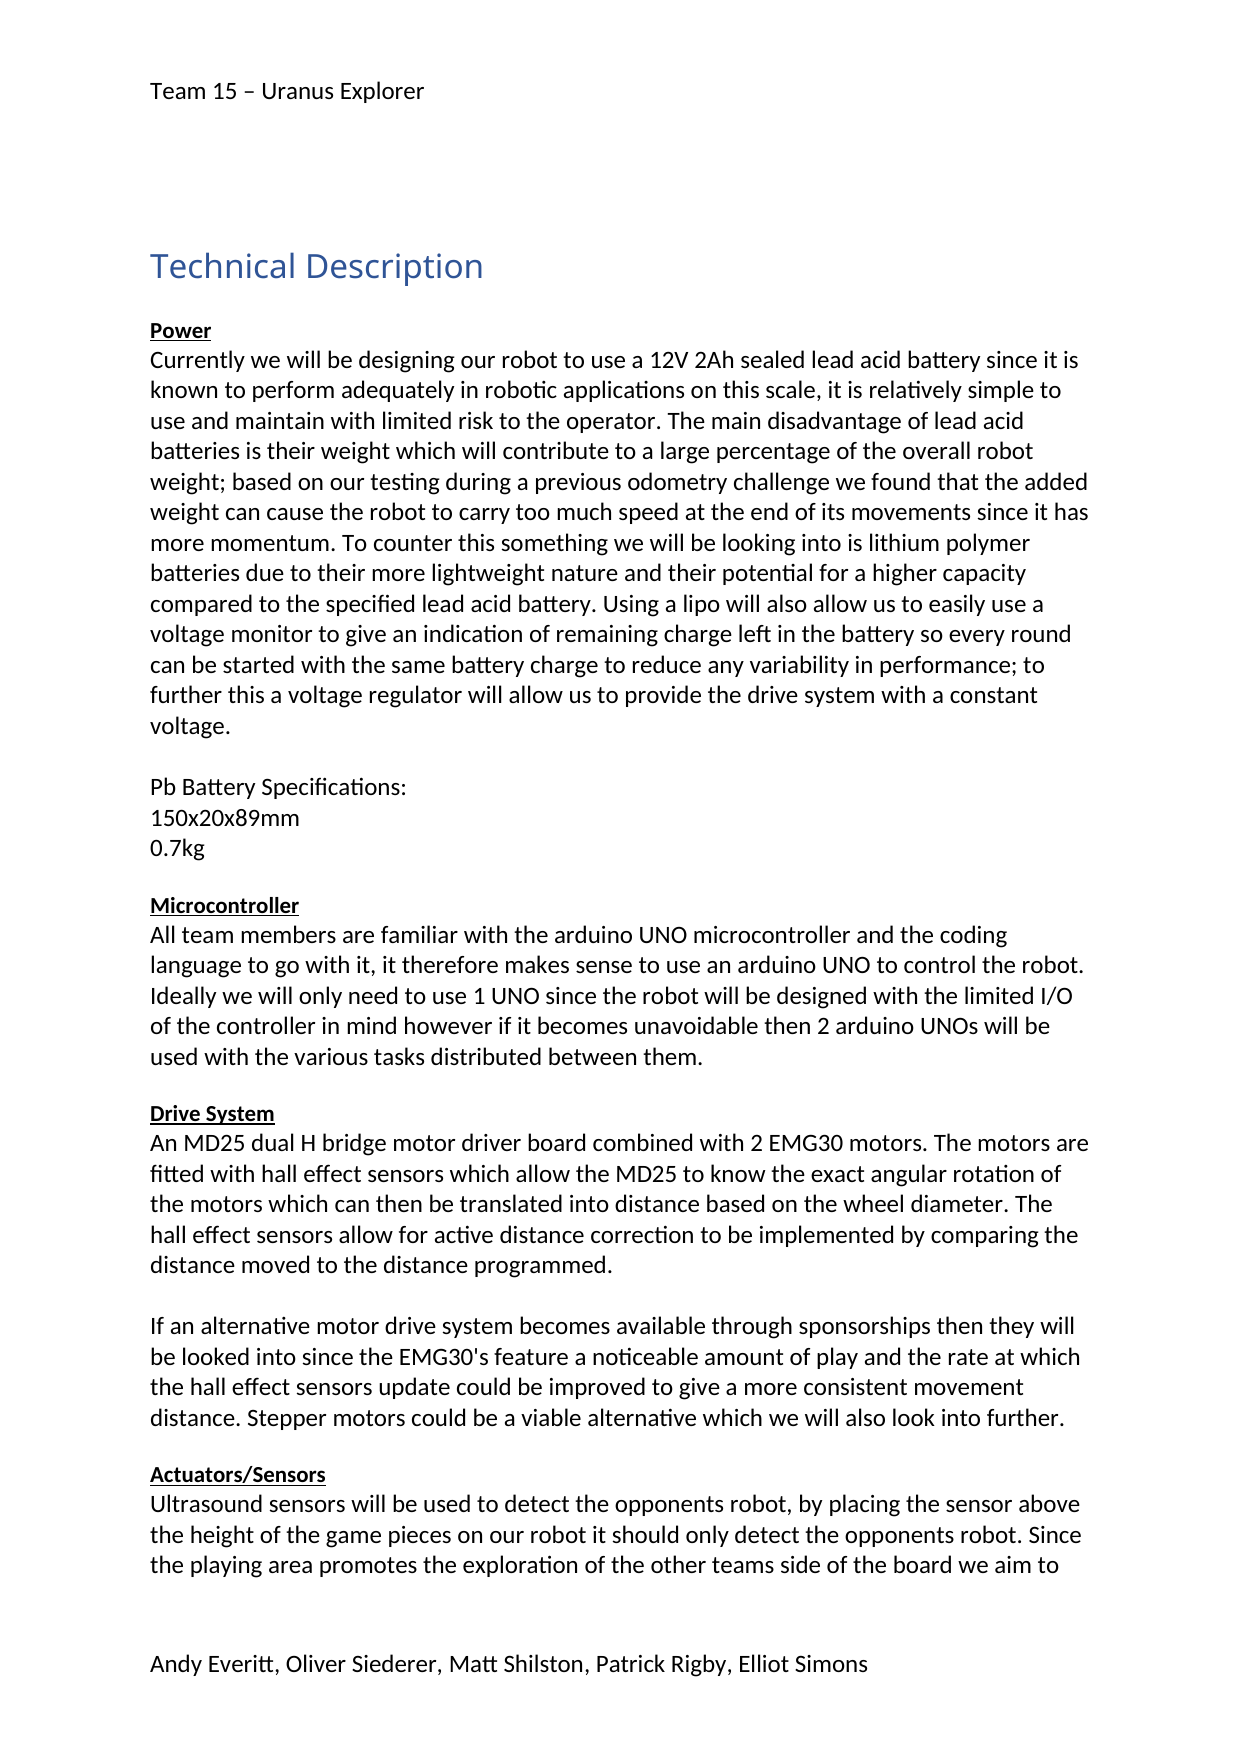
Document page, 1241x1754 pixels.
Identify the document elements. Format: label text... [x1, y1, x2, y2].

text Actuators/Sensors [150, 1461, 1090, 1489]
text Power [150, 316, 1090, 344]
text Microcontroller [150, 891, 1090, 919]
text 0.7kg [150, 832, 1090, 863]
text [150, 1489, 1090, 1580]
text 150x20x89mm [150, 802, 1090, 832]
text Currently we will be designing our robot to use a 12V 2Ah sealed lead acid battery since it is known to perform adequately in robotic applications on this scale, it is relatively simple to use and maintain with limited risk to the operator. The main disadvantage of lead acid batteries is their weight which will contribute to a large percentage of the overall robot weight; based on our testing during a previous odometry challenge we found that the added weight can cause the robot to carry too much speed at the end of its movements since it has more momentum. To counter this something we will be looking into is lithium polymer batteries due to their more lightweight nature and their potential for a higher capacity compared to the specified lead acid battery. Using a lipo will also allow us to easily use a voltage monitor to give an indication of remaining charge left in the battery so every round can be started with the same battery charge to reduce any variability in performance; to further this a voltage regulator will allow us to provide the drive system with a constant voltage. [150, 344, 1090, 741]
text An MD25 dual H bridge motor driver board combined with 2 EMG30 motors. The motors are fitted with hall effect sensors which allow the MD25 to know the exact angular rotation of the motors which can then be translated into distance based on the wheel diameter. The hall effect sensors allow for active distance correction to be implemented by comparing the distance moved to the distance programmed. [150, 1127, 1090, 1280]
text Drive System [150, 1099, 1090, 1127]
text If an alternative motor drive system becomes available through sponsorships then they will be looked into since the EMG30's feature a noticeable amount of play and the rate at which the hall effect sensors update could be improved to give a more consistent movement distance. Stepper motors could be a viable alternative which we will also look into further. [150, 1311, 1090, 1433]
subtitle Technical Description [150, 242, 1090, 288]
text Pb Battery Specifications: [150, 771, 1090, 802]
text All team members are familiar with the arduino UNO microcontroller and the coding language to go with it, it therefore makes sense to use an arduino UNO to control the robot. Ideally we will only need to use 1 UNO since the robot will be designed with the limited I/O of the controller in mind however if it becomes unavoidable then 2 arduino UNOs will be used with the various tasks distributed between them. [150, 919, 1090, 1071]
